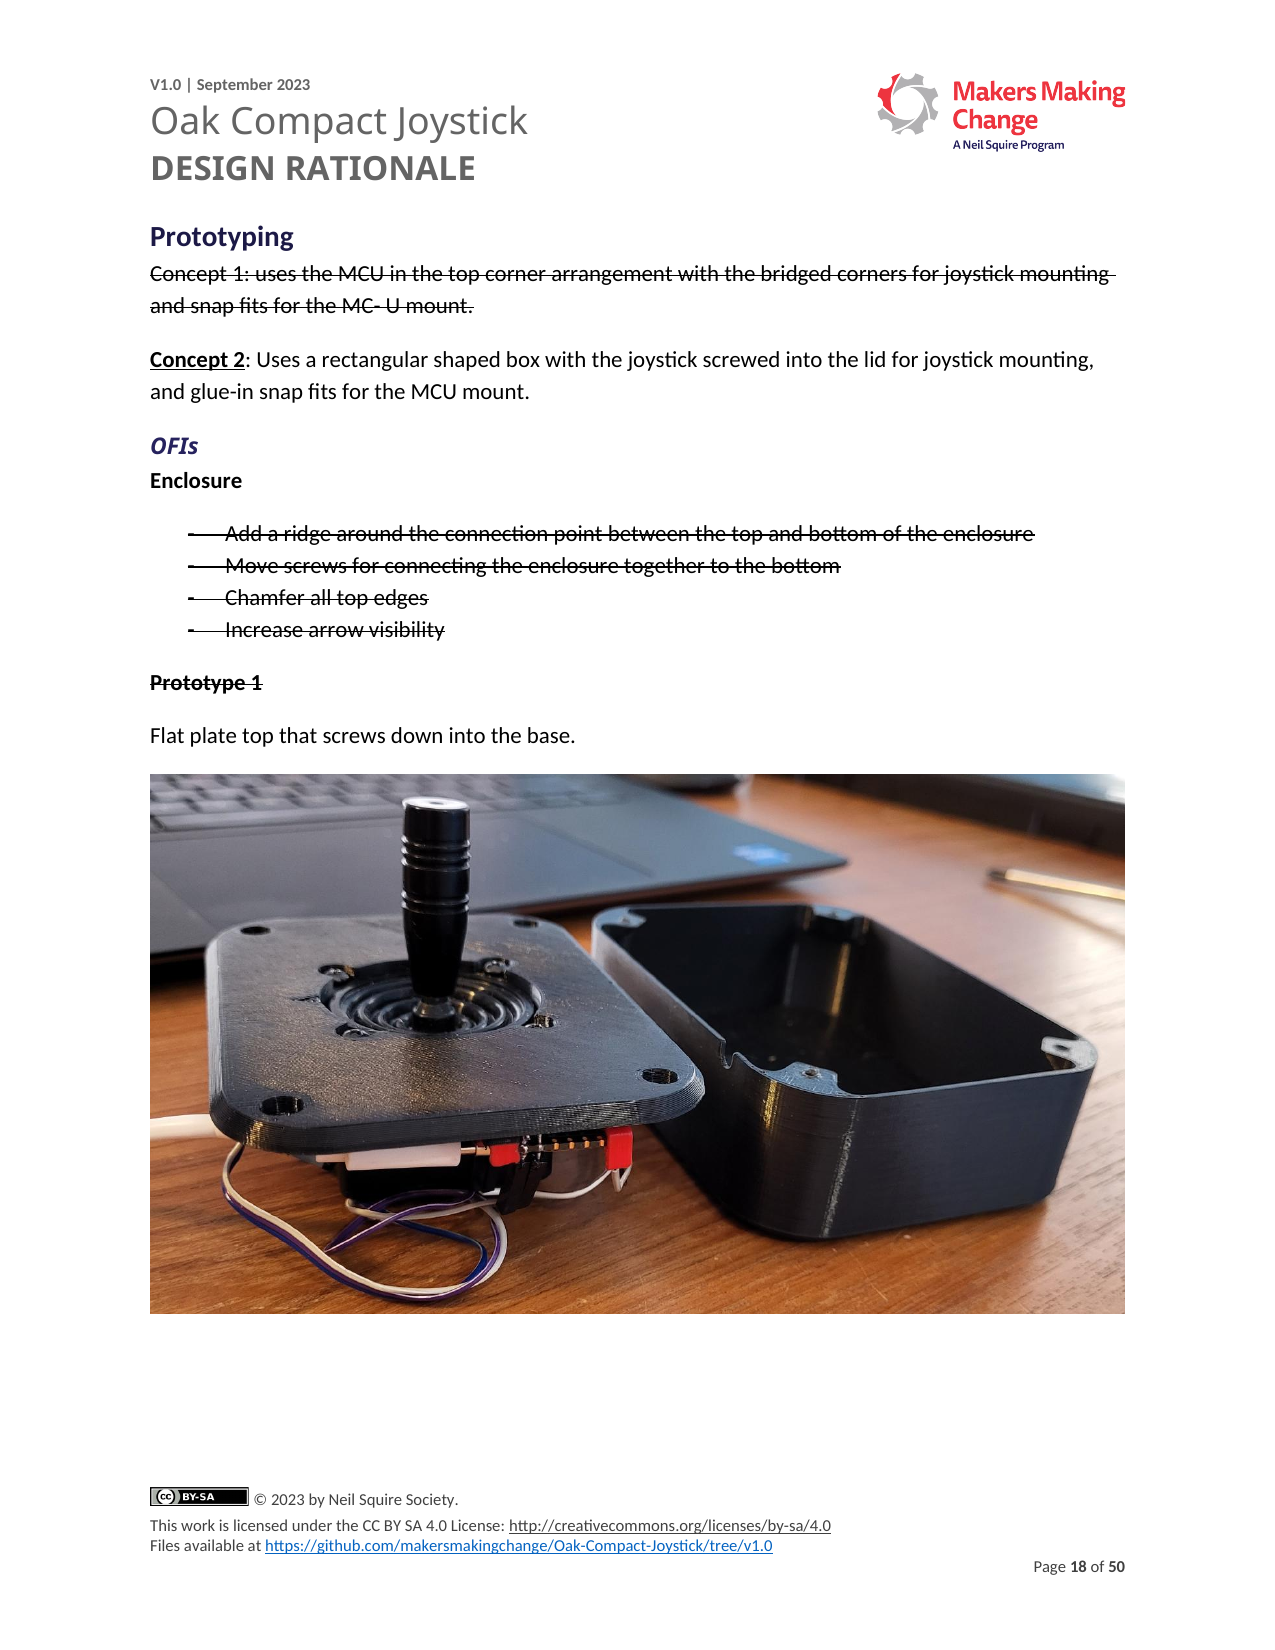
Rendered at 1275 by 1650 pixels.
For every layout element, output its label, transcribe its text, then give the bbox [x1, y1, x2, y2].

list Chamfer all top edges [187, 583, 1125, 611]
subtitle OFIs [150, 430, 1125, 461]
text Enclosure [150, 466, 1125, 494]
list Increase arrow visibility [187, 615, 1125, 643]
picture [150, 1487, 249, 1506]
text Concept 2: Uses a rectangular shaped box with the joystick screwed into the lid for joystick mounting, and glue-in snap fits for the MCU mount. [150, 345, 1125, 405]
text Flat plate top that screws down into the base. [150, 721, 1125, 749]
subtitle Prototyping [150, 218, 1125, 254]
picture [877, 73, 1125, 152]
text Prototype 1 [150, 668, 1125, 696]
list Move screws for connecting the enclosure together to the bottom [187, 551, 1125, 579]
list Add a ridge around the connection point between the top and bottom of the enclosure [187, 519, 1125, 547]
picture [150, 774, 1125, 1314]
text Concept 1: uses the MCU in the top corner arrangement with the bridged corners for joystick mounting and snap fits for the MC- U mount. [150, 259, 1125, 320]
